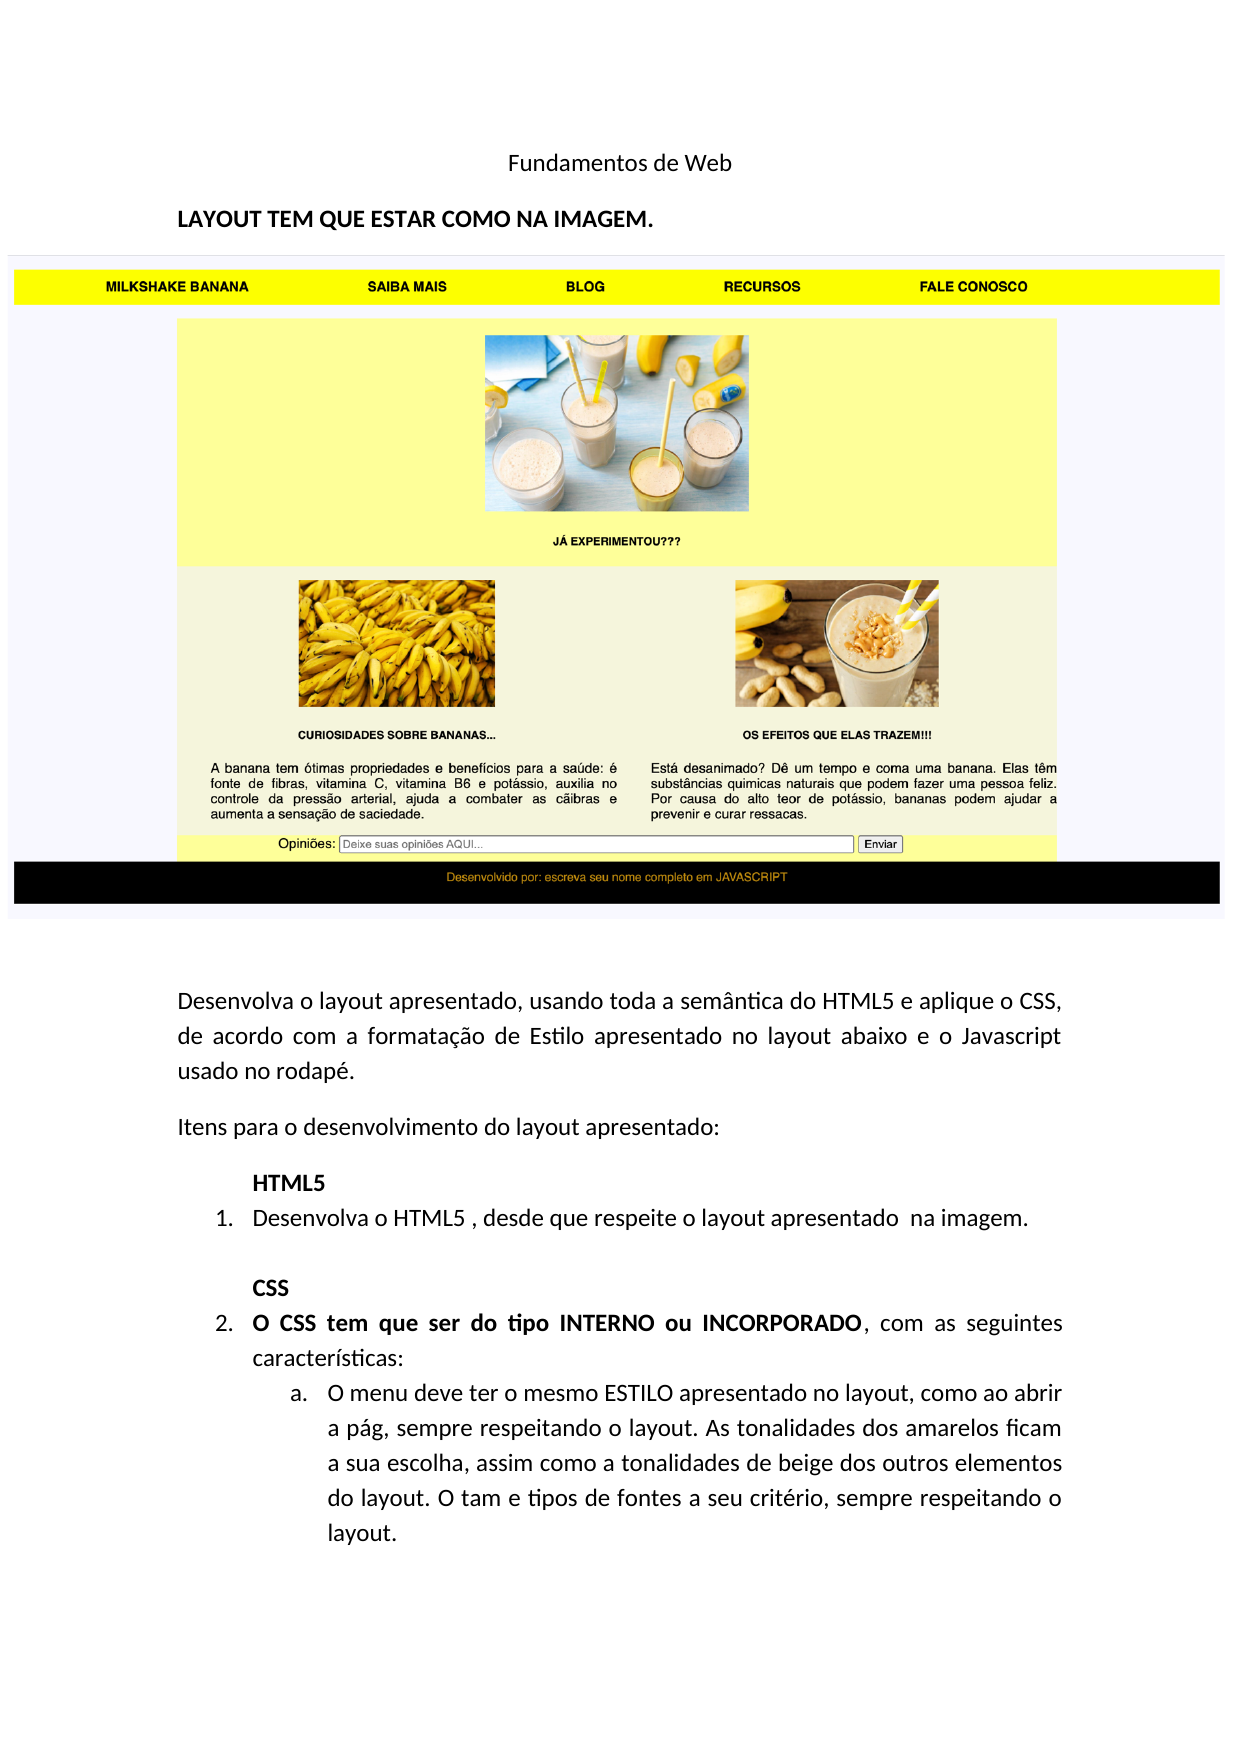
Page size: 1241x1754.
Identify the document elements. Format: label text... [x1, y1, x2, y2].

text Desenvolva o layout apresentado, usando toda a semântica do HTML5 e aplique o CSS, de acordo com a formatação de Estilo apresentado no layout abaixo e o Javascript usado no rodapé. [177, 985, 1063, 1086]
text Fundamentos de Web [177, 148, 1063, 178]
picture [7, 255, 1225, 919]
list Desenvolva o HTML5 , desde que respeite o layout apresentado na imagem. [215, 1202, 1063, 1232]
list O menu deve ter o mesmo ESTILO apresentado no layout, como ao abrir a pág, sempre respeitando o layout. As tonalidades dos amarelos ficam a sua escolha, assim como a tonalidades de beige dos outros elementos do layout. O tam e tipos de fontes a seu critério, sempre respeitando o layout. [290, 1377, 1063, 1547]
text LAYOUT TEM QUE ESTAR COMO NA IMAGEM. [177, 203, 1063, 234]
list CSS [252, 1272, 1063, 1302]
list O CSS tem que ser do tipo INTERNO ou INCORPORADO, com as seguintes características: [215, 1307, 1063, 1372]
text Itens para o desenvolvimento do layout apresentado: [177, 1111, 1063, 1141]
list HTML5 [252, 1167, 1063, 1197]
